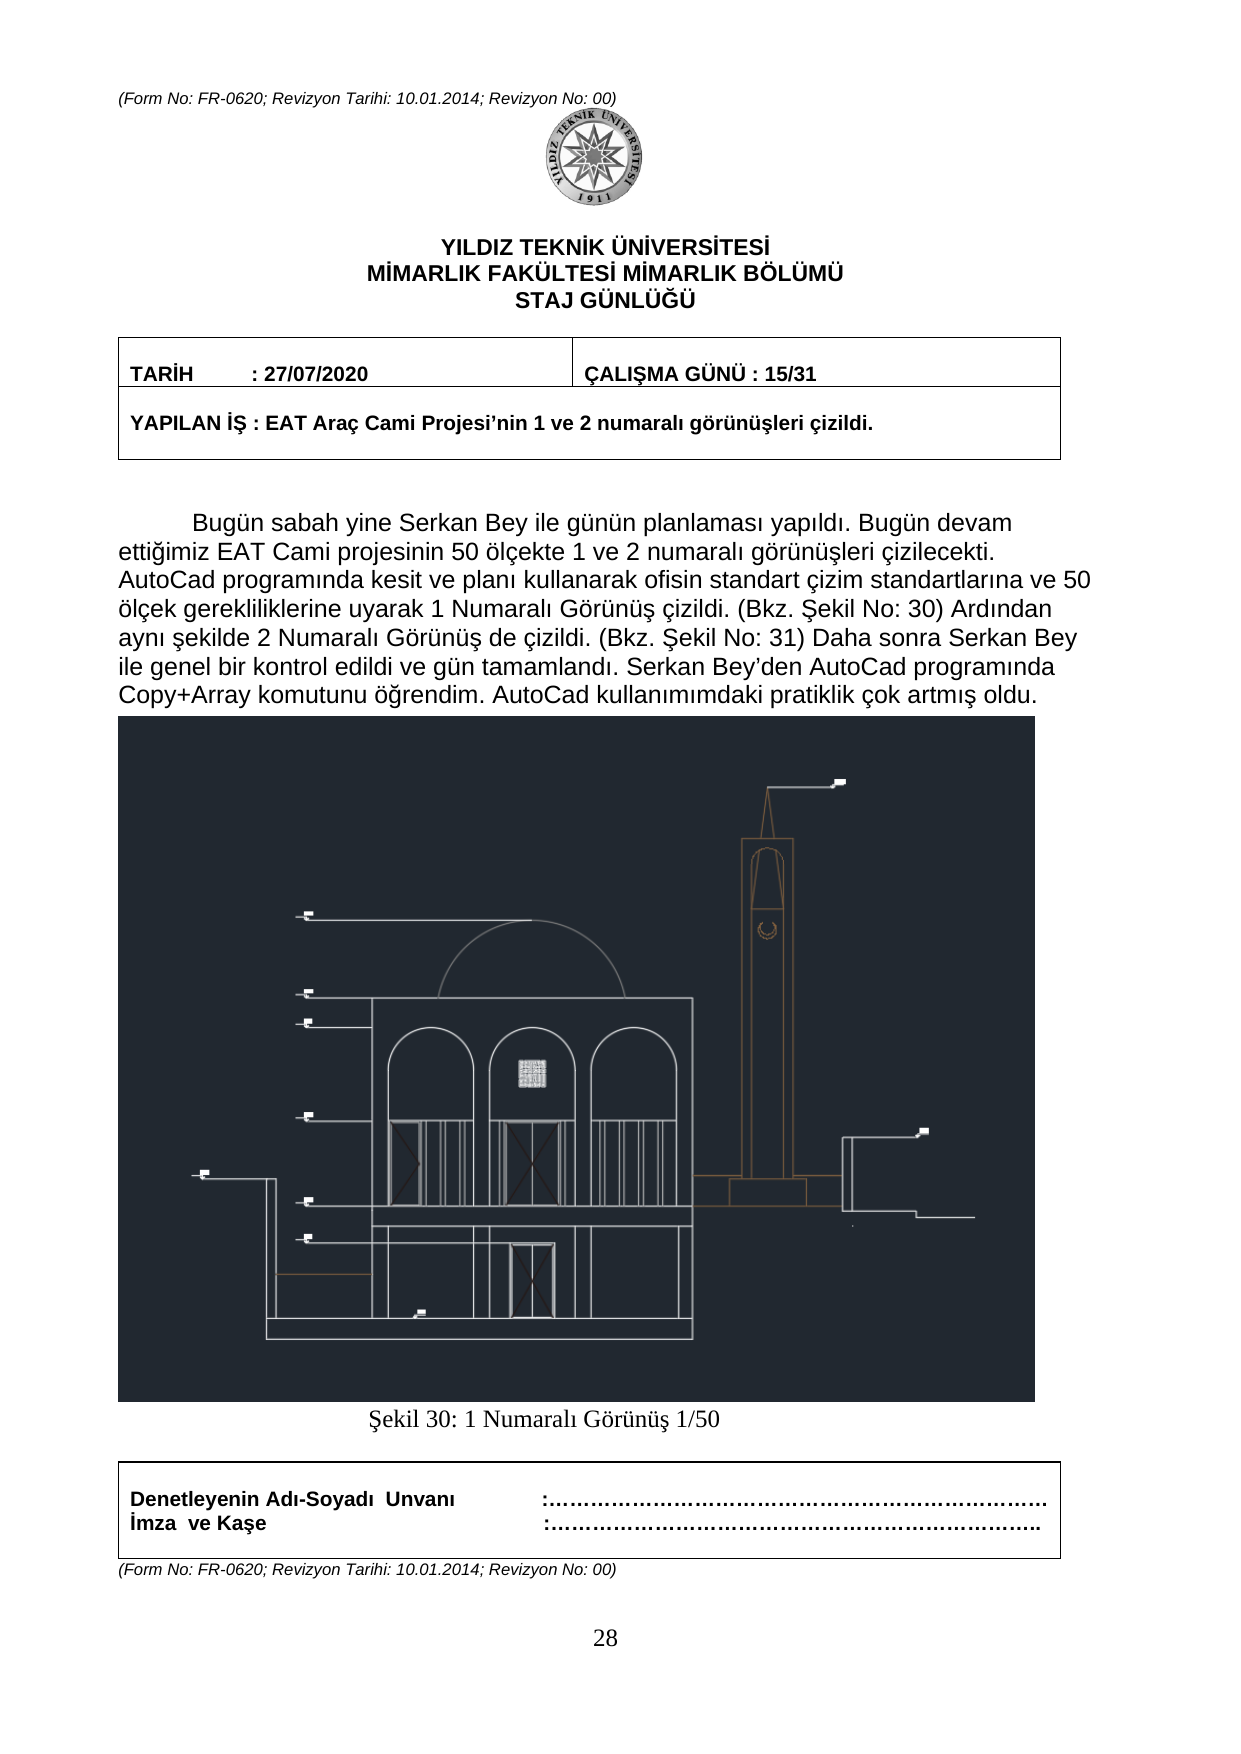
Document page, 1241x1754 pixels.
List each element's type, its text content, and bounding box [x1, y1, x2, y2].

text Şekil 30: 1 Numaralı Görünüş 1/50 [118, 1404, 1092, 1433]
text MİMARLIK FAKÜLTESİ MİMARLIK BÖLÜMÜ [118, 260, 1092, 287]
text (Form No: FR-0620; Revizyon Tarihi: 10.01.2014; Revizyon No: 00) [118, 1559, 1092, 1578]
table_header Denetleyenin Adı-Soyadı Unvanı :……………………………………………………………… İmza ve Kaşe :…………………………………………………………….. [119, 1463, 1060, 1558]
text (Form No: FR-0620; Revizyon Tarihi: 10.01.2014; Revizyon No: 00) [118, 89, 1092, 108]
table_cell YAPILAN İŞ : EAT Araç Cami Projesi’nin 1 ve 2 numaralı görünüşleri çizildi. [119, 387, 1060, 459]
text YILDIZ TEKNİK ÜNİVERSİTESİ [118, 234, 1092, 260]
table_header TARİH : 27/07/2020 [119, 338, 572, 386]
picture [118, 716, 1035, 1402]
text Bugün sabah yine Serkan Bey ile günün planlaması yapıldı. Bugün devam ettiğimiz EAT Cami projesinin 50 ölçekte 1 ve 2 numaralı görünüşleri çizilecekti. AutoCad programında kesit ve planı kullanarak ofisin standart çizim standartlarına ve 50 ölçek gerekliliklerine uyarak 1 Numaralı Görünüş çizildi. (Bkz. Şekil No: 30) Ardından aynı şekilde 2 Numaralı Görünüş de çizildi. (Bkz. Şekil No: 31) Daha sonra Serkan Bey ile genel bir kontrol edildi ve gün tamamlandı. Serkan Bey’den AutoCad programında Copy+Array komutunu öğrendim. AutoCad kullanımımdaki pratiklik çok artmış oldu. [118, 508, 1092, 709]
text STAJ GÜNLÜĞÜ [118, 287, 1092, 313]
picture [544, 107, 643, 206]
table_header ÇALIŞMA GÜNÜ : 15/31 [573, 338, 1060, 386]
